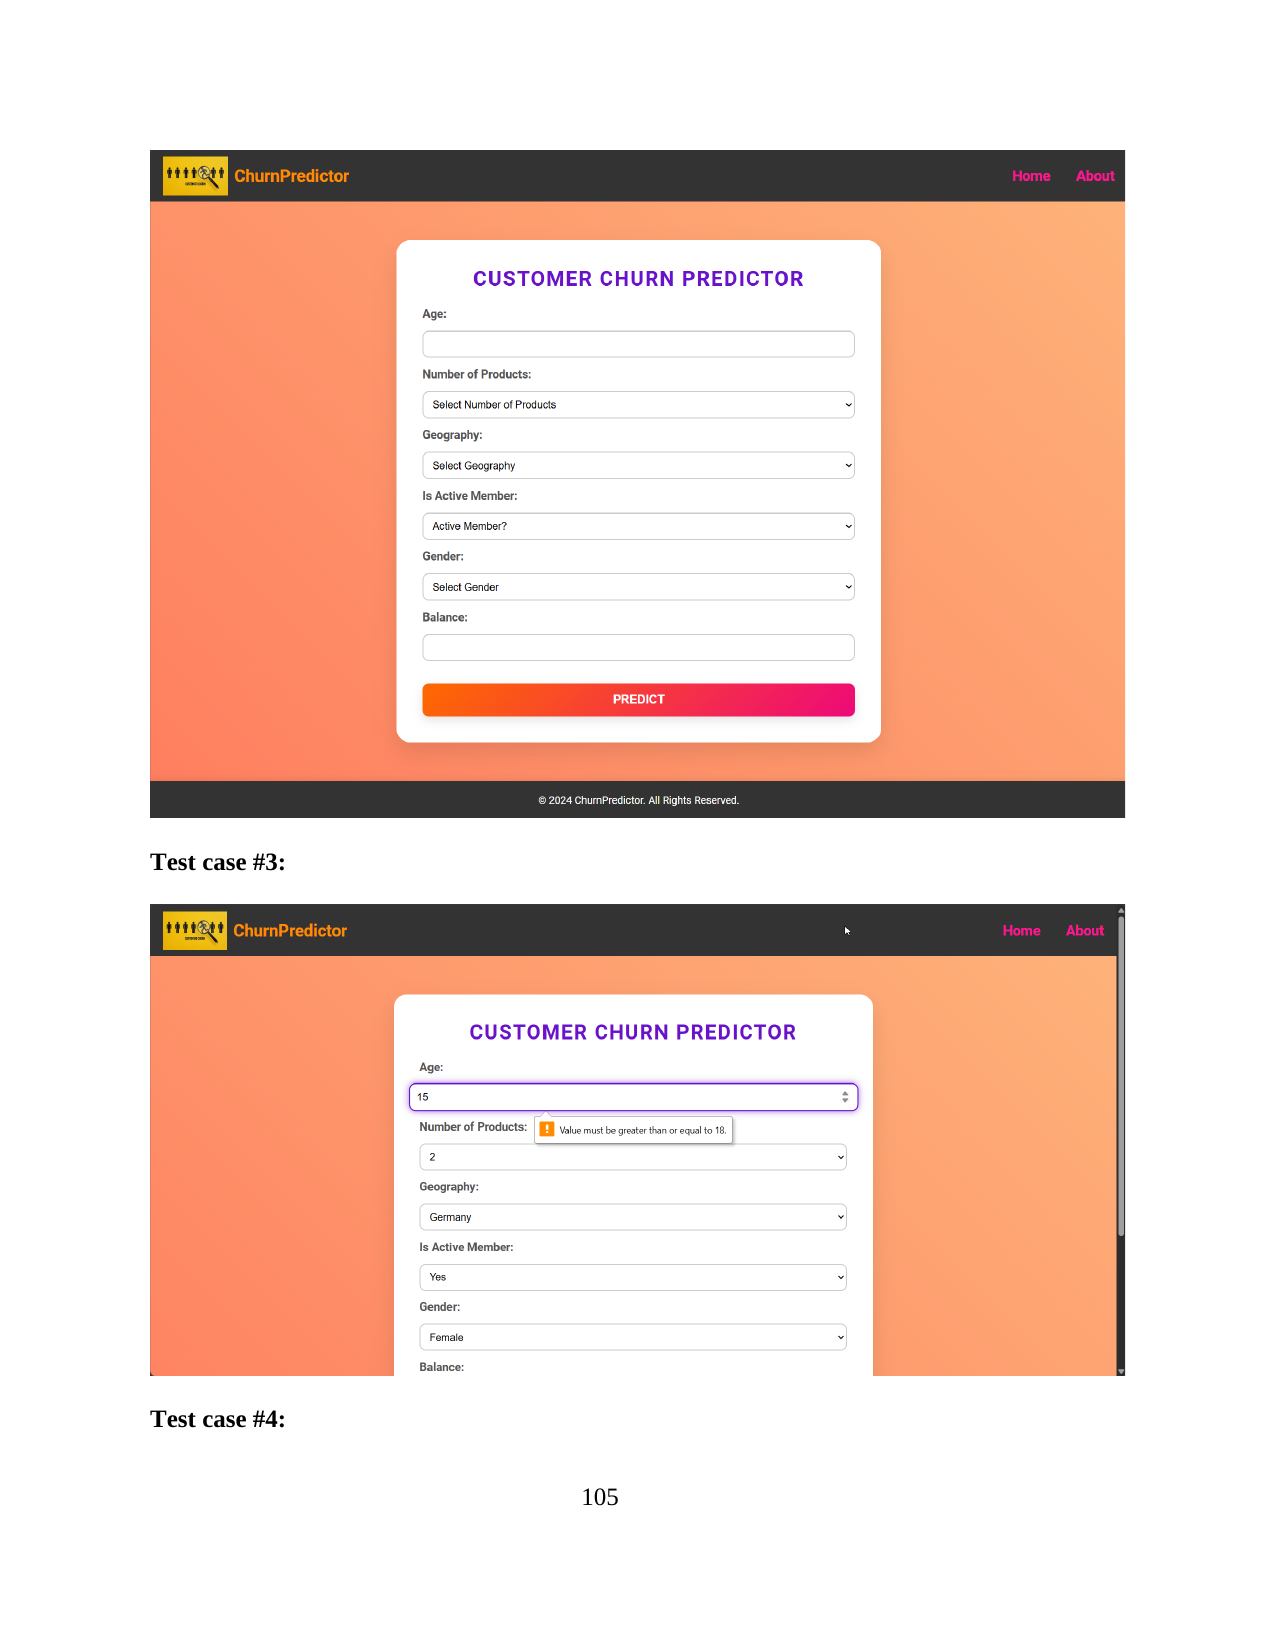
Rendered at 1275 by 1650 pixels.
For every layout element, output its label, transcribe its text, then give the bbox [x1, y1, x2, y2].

text Test case #3: [150, 847, 1125, 875]
picture [150, 150, 1125, 818]
picture [150, 904, 1125, 1376]
text Test case #4: [150, 1404, 1125, 1433]
